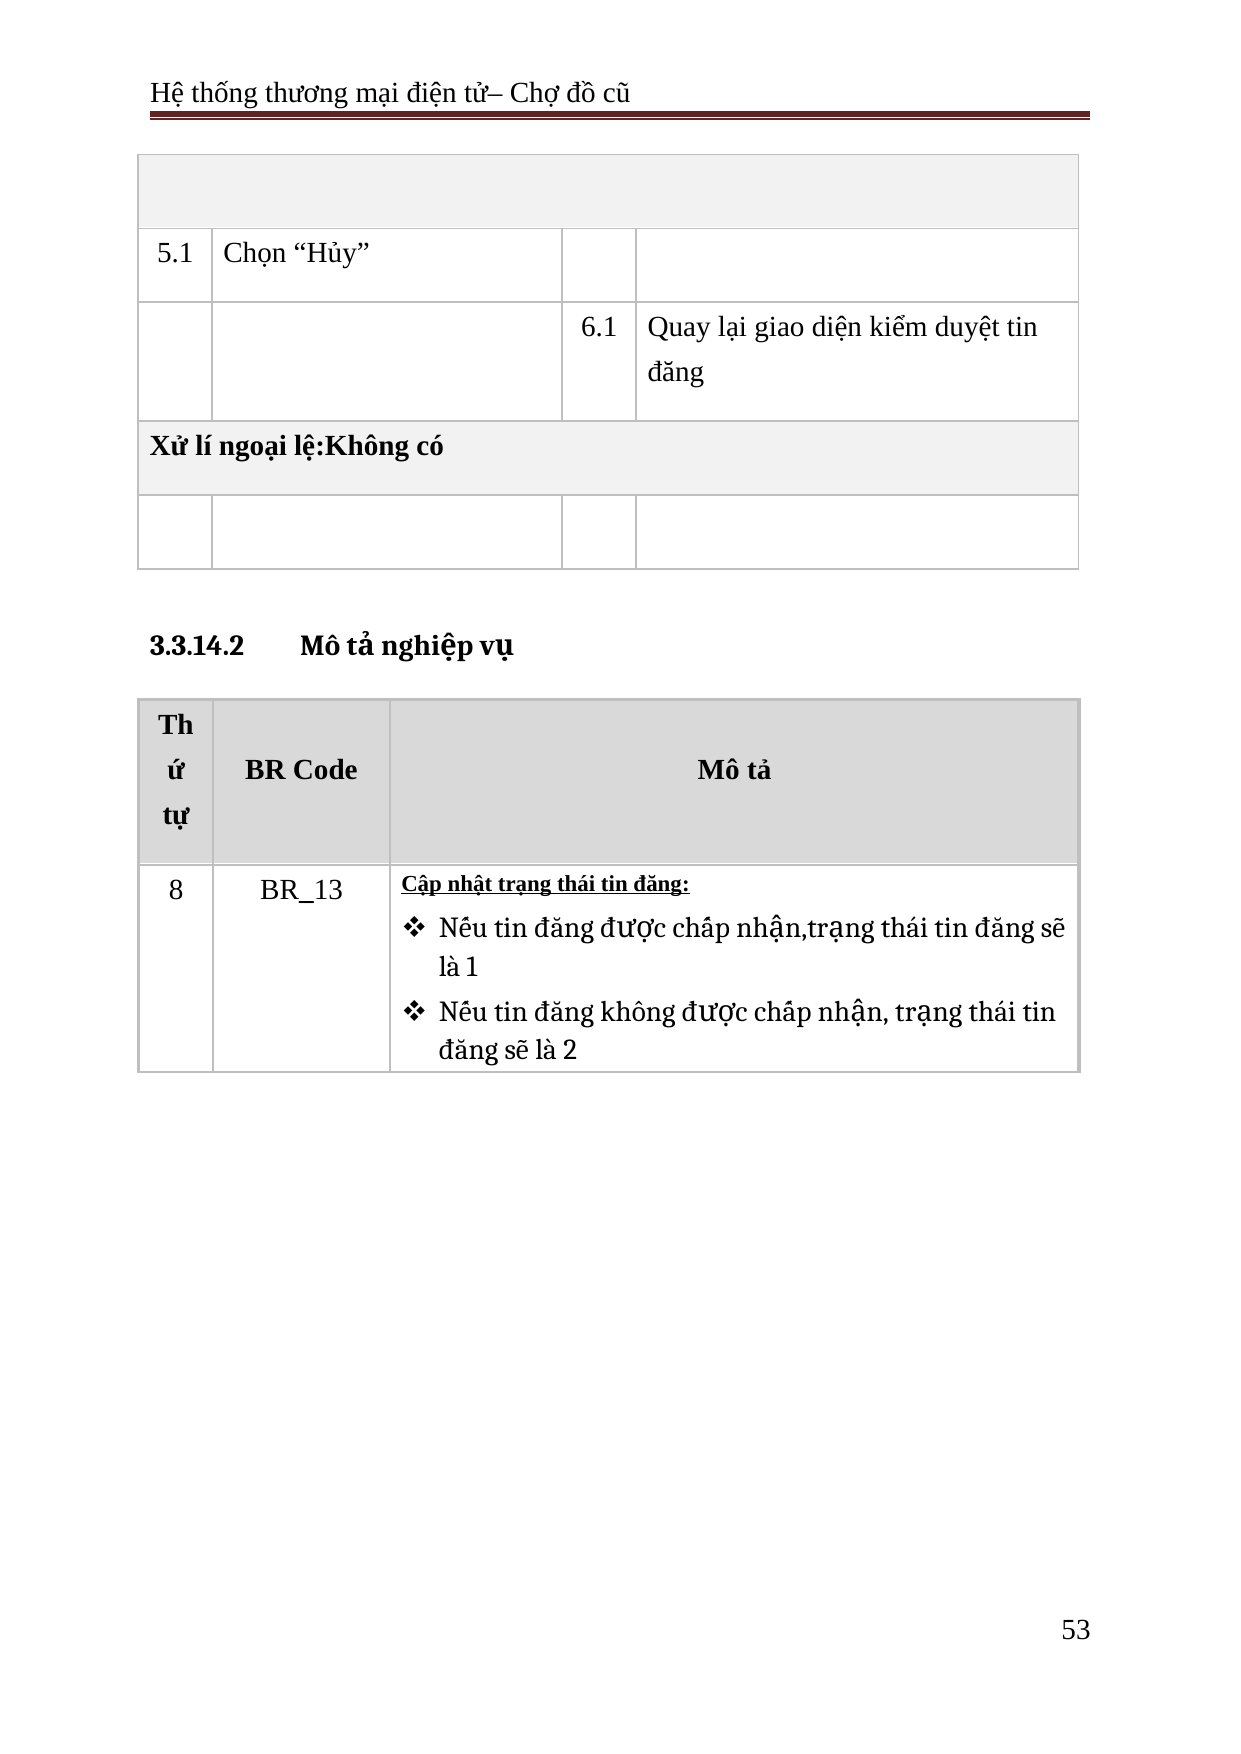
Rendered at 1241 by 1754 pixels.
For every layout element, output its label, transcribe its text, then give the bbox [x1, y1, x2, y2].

subtitle Mô tả nghiệp vụ [150, 629, 1090, 662]
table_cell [139, 155, 1078, 227]
table_cell BR_13 [214, 866, 389, 1071]
table_cell [213, 303, 561, 420]
table_cell Xử lí ngoại lệ:Không có [139, 422, 1078, 494]
table_cell [637, 229, 1078, 301]
table_header BR Code [214, 701, 389, 863]
table_cell 6.1 [563, 303, 635, 420]
table_cell Cập nhật trạng thái tin đăng: Nếu tin đăng được chấp nhận,trạng thái tin đăng sẽ là 1 Nếu tin đăng không được chấp nhận, trạng thái tin đăng sẽ là 2 [391, 866, 1077, 1071]
table_cell [563, 496, 635, 568]
table_header Mô tả [391, 701, 1077, 863]
table_cell 8 [140, 866, 212, 1071]
table_cell [637, 496, 1078, 568]
table_header Thứ tự [140, 701, 212, 863]
table_cell Quay lại giao diện kiểm duyệt tin đăng [637, 303, 1078, 420]
table_cell 5.1 [139, 229, 211, 301]
table_cell Chọn “Hủy” [213, 229, 561, 301]
table_cell [213, 496, 561, 568]
table_cell [139, 496, 211, 568]
table_cell [139, 303, 211, 420]
table_cell [563, 229, 635, 301]
